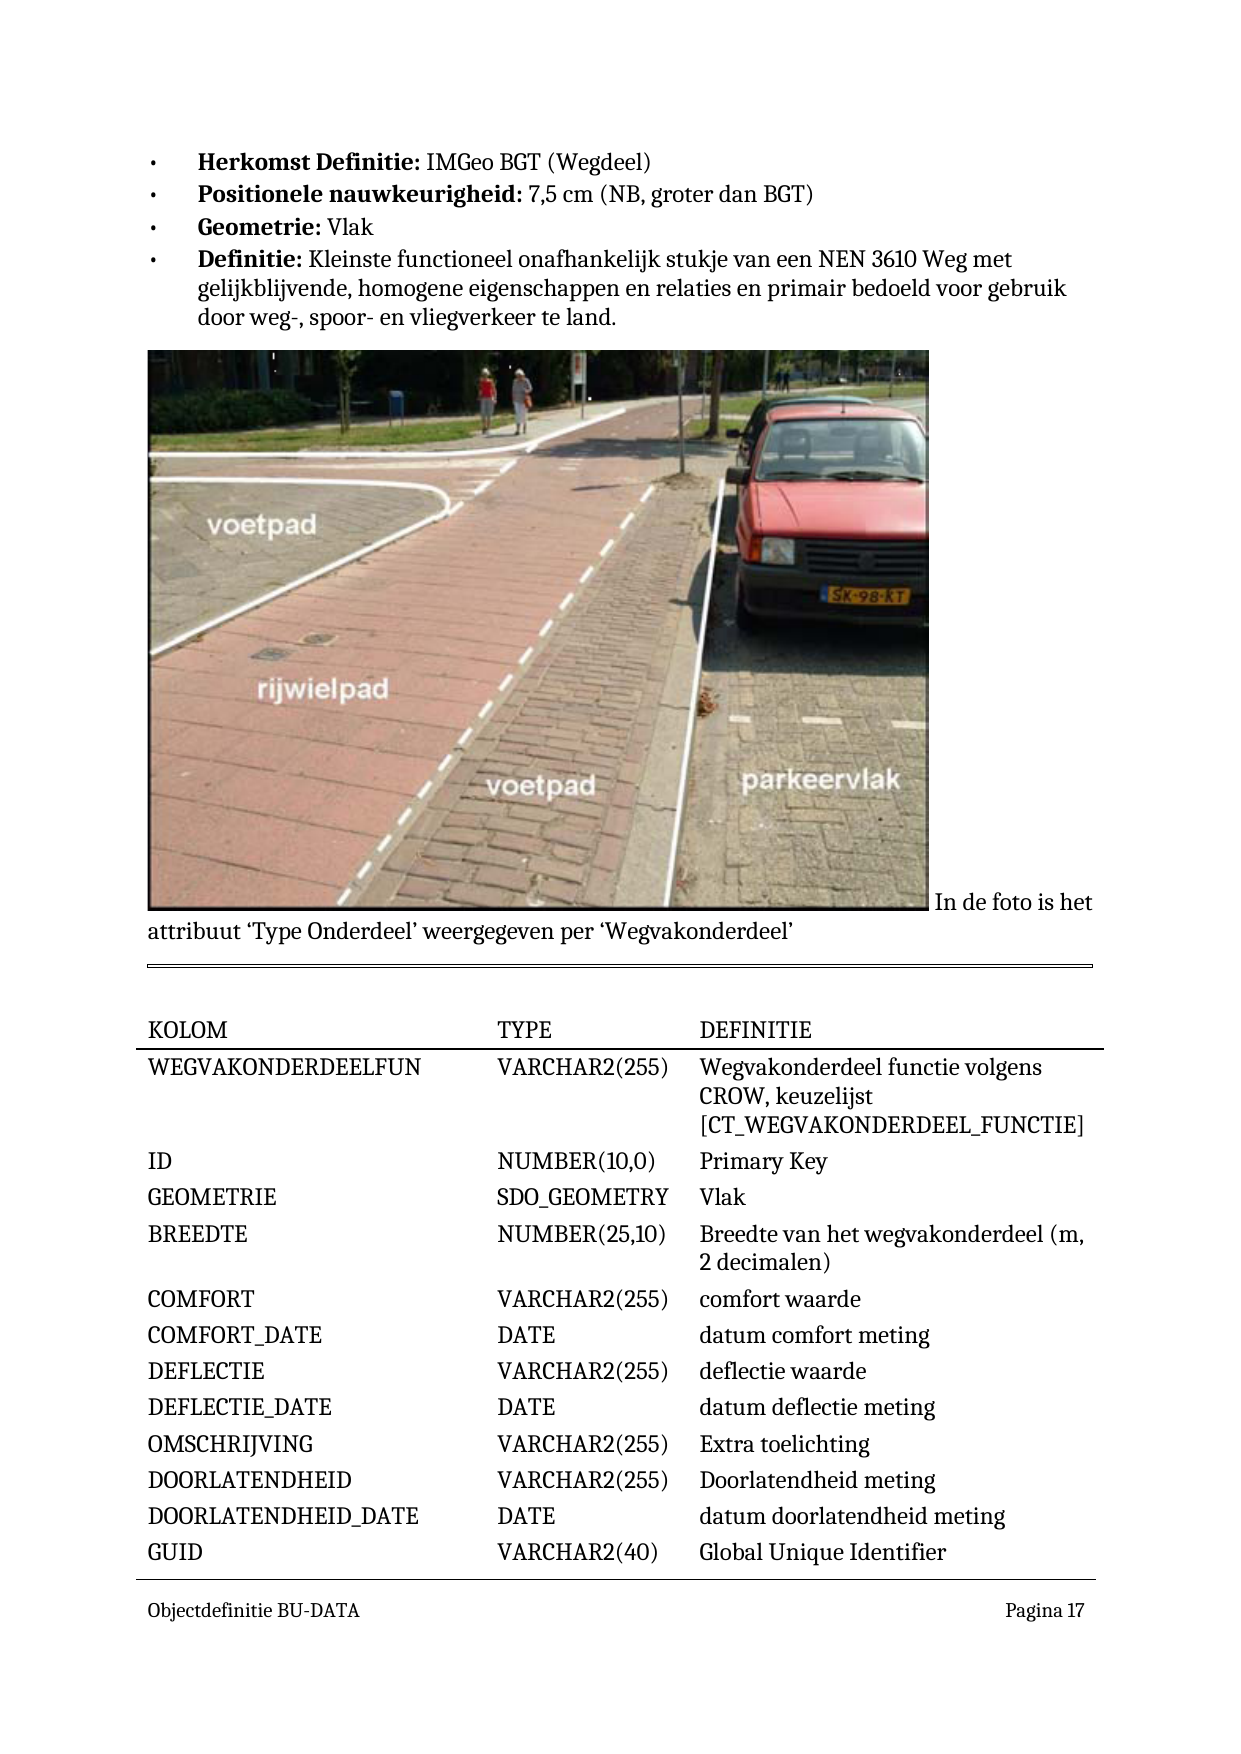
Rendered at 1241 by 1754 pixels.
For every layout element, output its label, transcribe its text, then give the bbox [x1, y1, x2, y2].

table_cell VARCHAR2(255) [486, 1281, 688, 1317]
table_cell DATE [486, 1317, 688, 1353]
table_cell VARCHAR2(255) [486, 1426, 688, 1462]
list Definitie: Kleinste functioneel onafhankelijk stukje van een NEN 3610 Weg met gelijkblijvende, homogene eigenschappen en relaties en primair bedoeld voor gebruik door weg-, spoor- en vliegverkeer te land. [148, 245, 1093, 331]
table_cell Extra toelichting [688, 1426, 1104, 1462]
table_cell BREEDTE [136, 1216, 486, 1281]
list Geometrie: Vlak [148, 213, 1093, 241]
list Positionele nauwkeurigheid: 7,5 cm (NB, groter dan BGT) [148, 180, 1093, 209]
table_cell DOORLATENDHEID_DATE [136, 1498, 486, 1534]
table_cell VARCHAR2(255) [486, 1462, 688, 1498]
table_cell NUMBER(25,10) [486, 1216, 688, 1281]
table_cell Primary Key [688, 1143, 1104, 1179]
table_cell DEFLECTIE_DATE [136, 1390, 486, 1426]
table_cell datum deflectie meting [688, 1390, 1104, 1426]
table_cell DEFLECTIE [136, 1353, 486, 1389]
table_cell SDO_GEOMETRY [486, 1180, 688, 1216]
table_cell deflectie waarde [688, 1353, 1104, 1389]
table_cell datum comfort meting [688, 1317, 1104, 1353]
table_cell datum doorlatendheid meting [688, 1498, 1104, 1534]
table_cell GUID [136, 1535, 486, 1571]
table_cell COMFORT_DATE [136, 1317, 486, 1353]
table_header KOLOM [136, 1012, 486, 1048]
table_header TYPE [486, 1012, 688, 1048]
table_cell ID [136, 1143, 486, 1179]
table_cell Doorlatendheid meting [688, 1462, 1104, 1498]
table_cell DATE [486, 1390, 688, 1426]
table_cell Breedte van het wegvakonderdeel (m, 2 decimalen) [688, 1216, 1104, 1281]
table_cell Wegvakonderdeel functie volgens CROW, keuzelijst [CT_WEGVAKONDERDEEL_FUNCTIE] [688, 1050, 1104, 1143]
table_cell DATE [486, 1498, 688, 1534]
table_cell VARCHAR2(255) [486, 1050, 688, 1143]
table_cell Vlak [688, 1180, 1104, 1216]
table_cell Global Unique Identifier [688, 1535, 1104, 1571]
table_cell DOORLATENDHEID [136, 1462, 486, 1498]
table_cell GEOMETRIE [136, 1180, 486, 1216]
table_cell COMFORT [136, 1281, 486, 1317]
list Herkomst Definitie: IMGeo BGT (Wegdeel) [148, 148, 1093, 176]
table_cell WEGVAKONDERDEELFUN [136, 1050, 486, 1143]
table_header DEFINITIE [688, 1012, 1104, 1048]
picture [147, 350, 929, 911]
table_cell comfort waarde [688, 1281, 1104, 1317]
table_cell OMSCHRIJVING [136, 1426, 486, 1462]
table_cell VARCHAR2(40) [486, 1535, 688, 1571]
table_cell NUMBER(10,0) [486, 1143, 688, 1179]
table_cell VARCHAR2(255) [486, 1353, 688, 1389]
